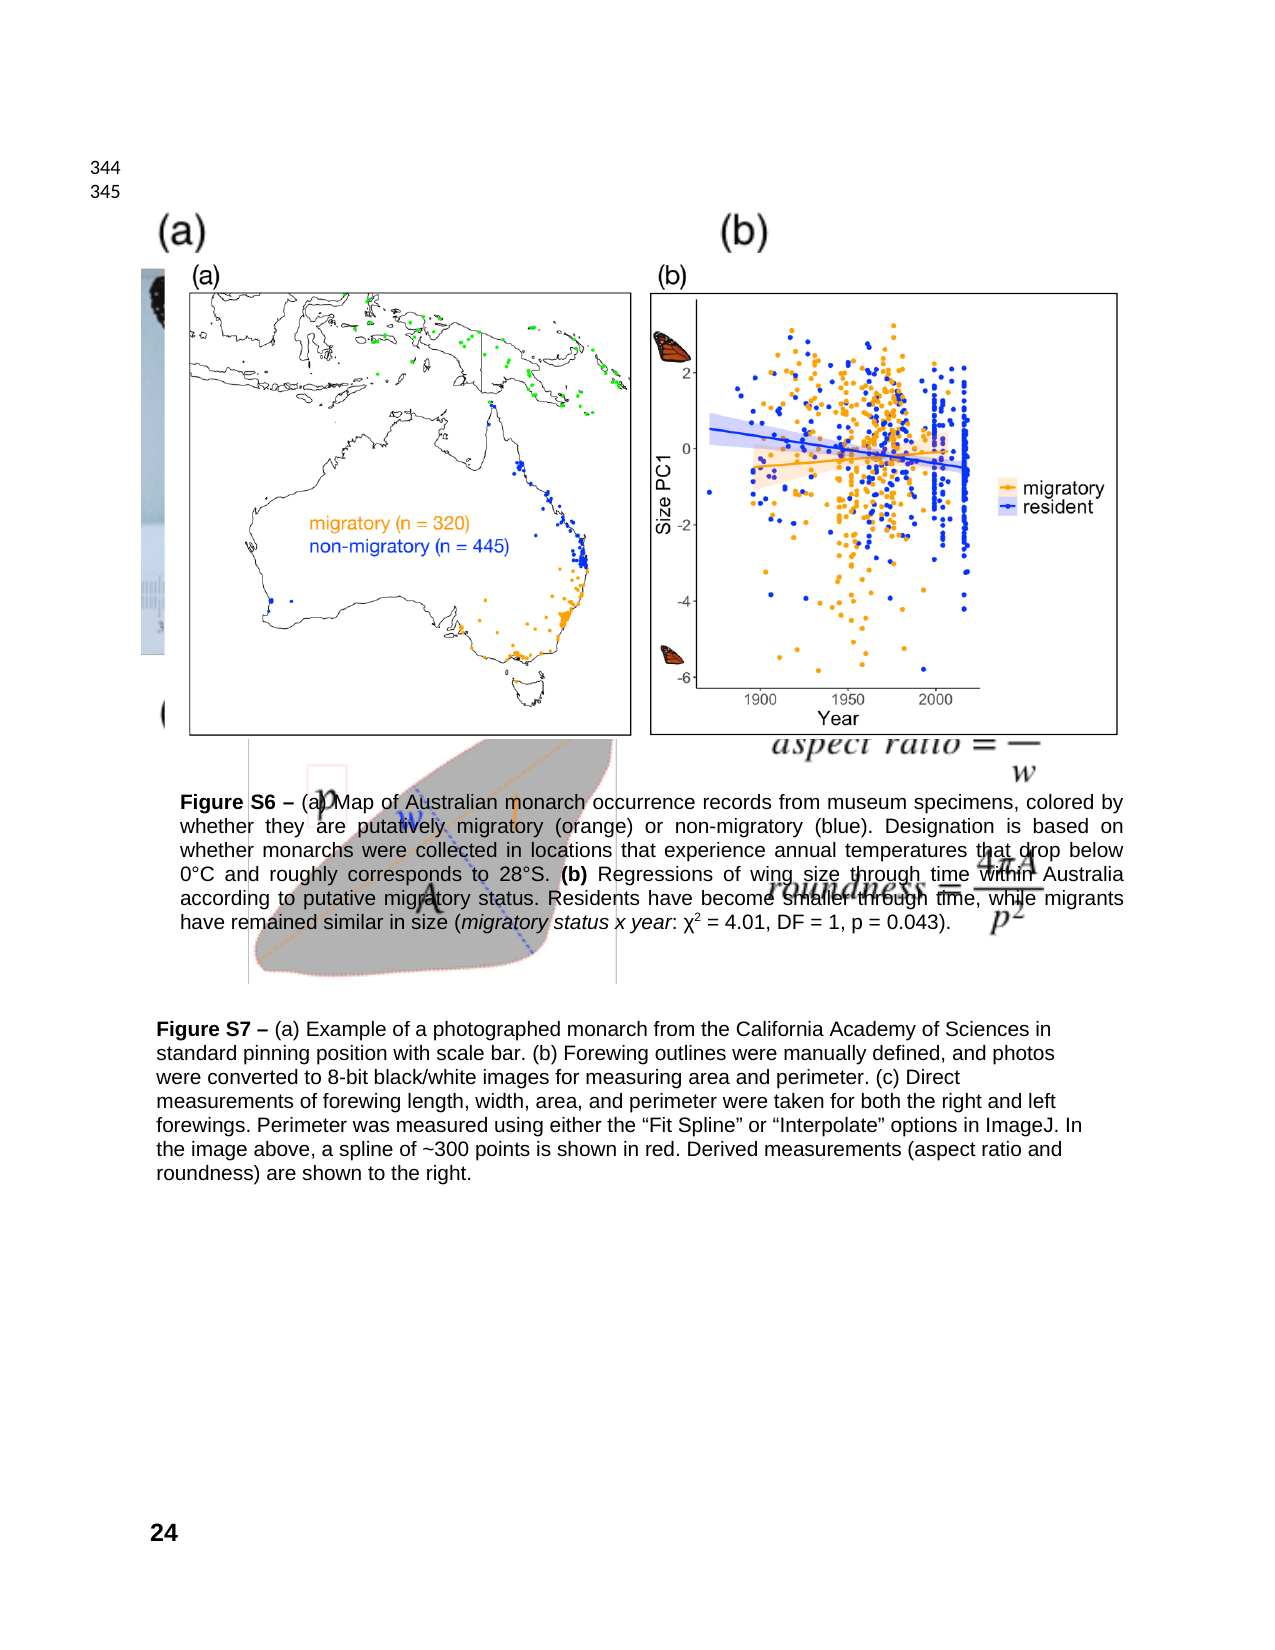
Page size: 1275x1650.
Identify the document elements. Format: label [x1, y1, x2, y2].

picture [141, 197, 1117, 984]
